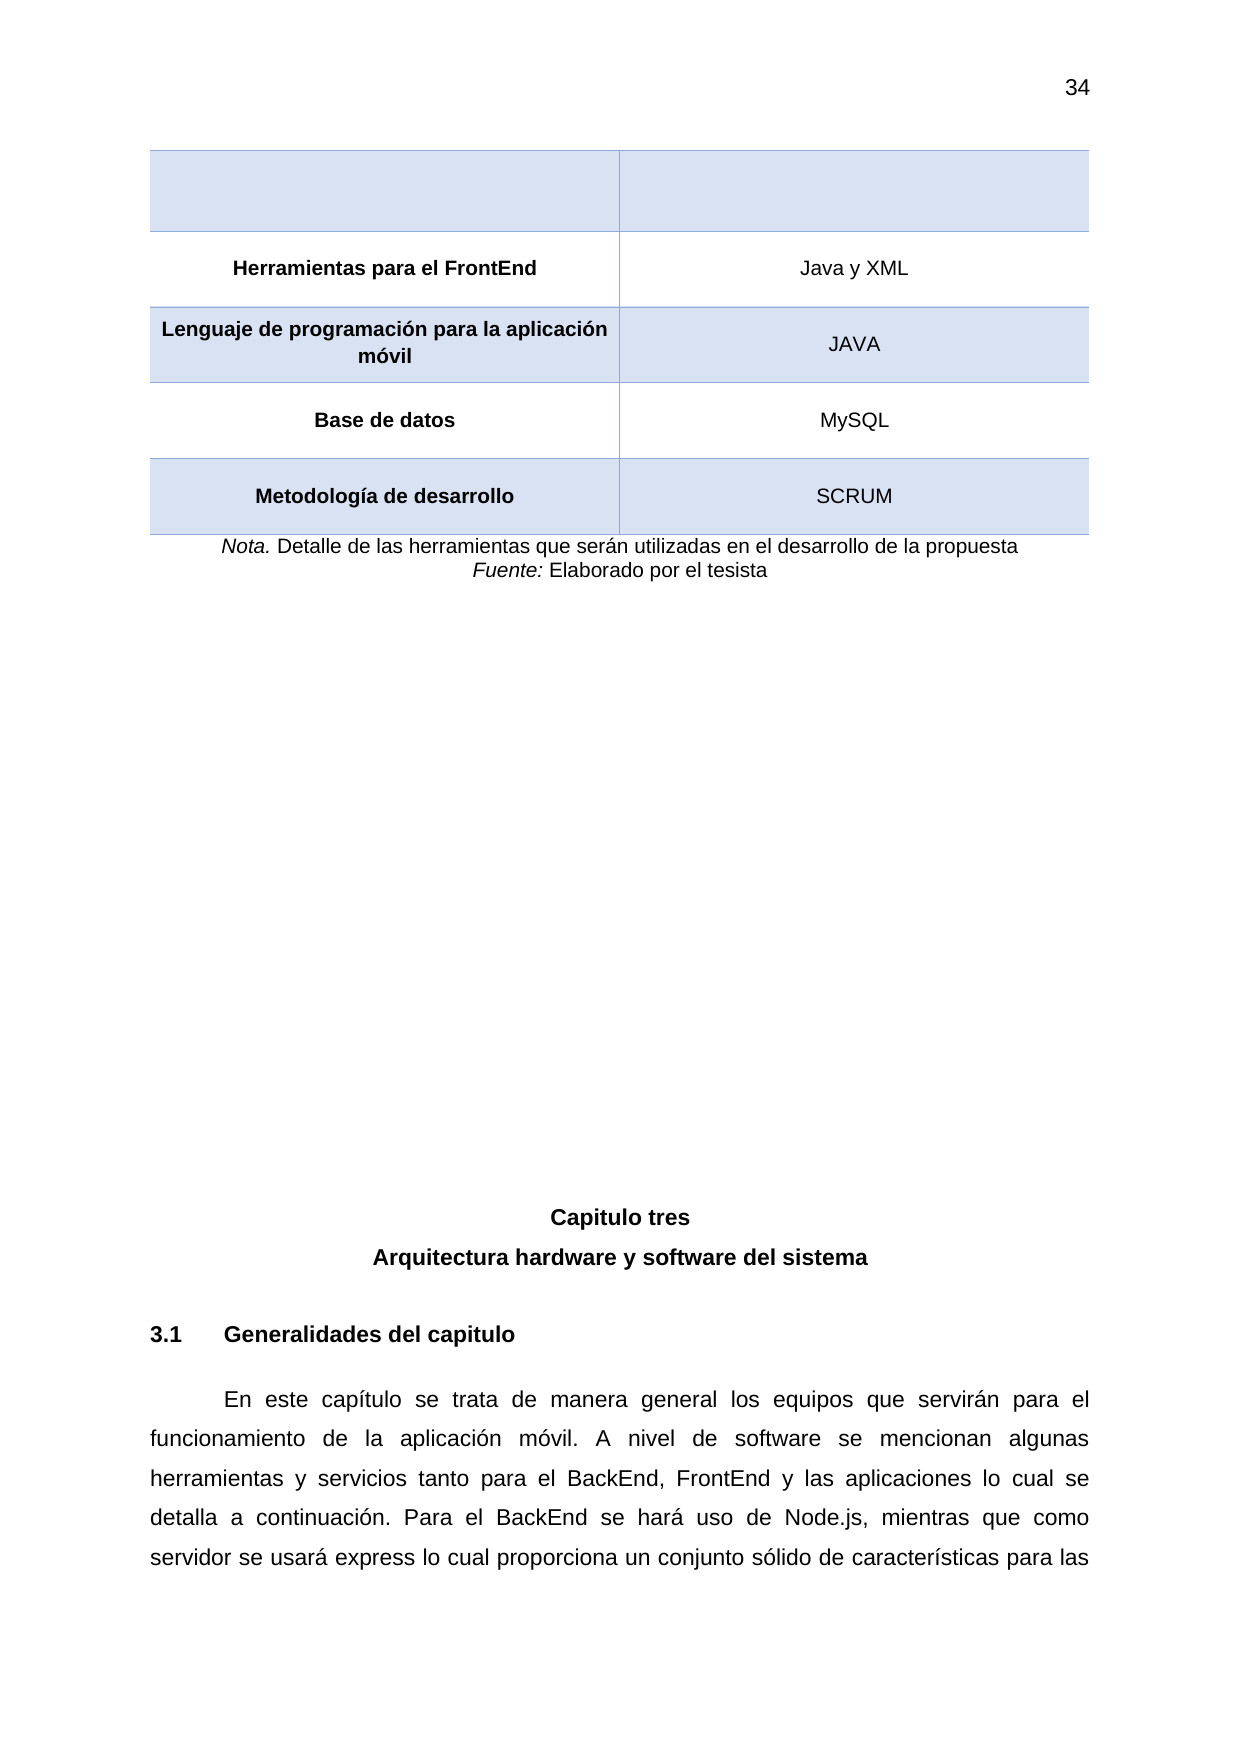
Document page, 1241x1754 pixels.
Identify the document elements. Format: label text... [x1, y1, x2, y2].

subtitle Capitulo tres [150, 1204, 1090, 1230]
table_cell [150, 151, 619, 231]
subtitle 3.1 Generalidades del capitulo [150, 1321, 1090, 1347]
table_cell Lenguaje de programación para la aplicación móvil [150, 308, 619, 382]
table_cell MySQL [620, 383, 1089, 458]
text Nota. Detalle de las herramientas que serán utilizadas en el desarrollo de la propuesta [150, 534, 1090, 558]
table_cell JavaScript, Node.js [620, 151, 1089, 231]
table_cell Metodología de desarrollo [150, 459, 619, 534]
table_cell JAVA [620, 308, 1089, 382]
table_cell Base de datos [150, 383, 619, 458]
subtitle Arquitectura hardware y software del sistema [150, 1243, 1090, 1270]
table_cell Herramientas para el FrontEnd [150, 232, 619, 306]
table_cell SCRUM [620, 459, 1089, 534]
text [150, 1386, 1090, 1570]
text Fuente: Elaborado por el tesista [150, 558, 1090, 582]
table_cell Java y XML [620, 232, 1089, 306]
